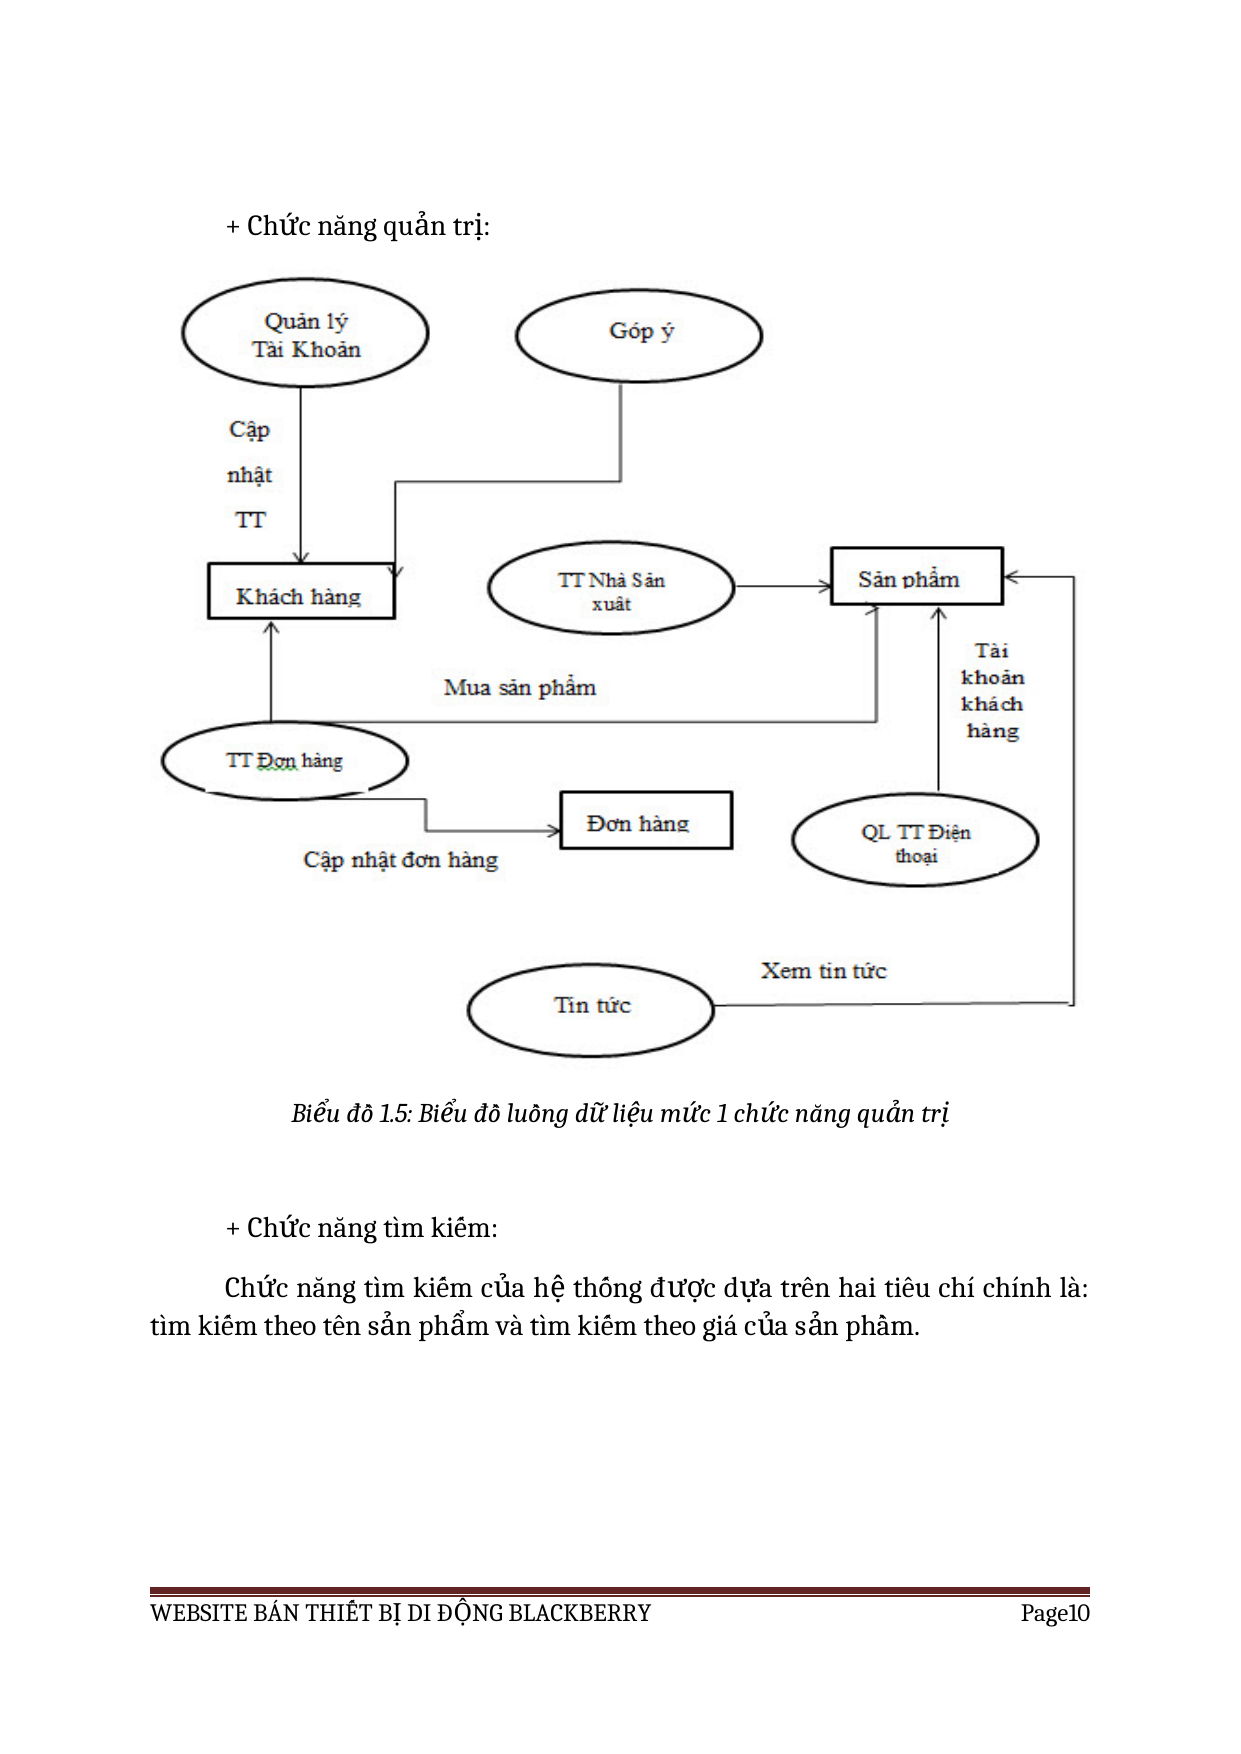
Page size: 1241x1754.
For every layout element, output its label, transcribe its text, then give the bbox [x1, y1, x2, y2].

text + Chức năng quản trị: [150, 209, 1090, 243]
text Biểu đồ 1.5: Biểu đồ luồng dữ liệu mức 1 chức năng quản trị [150, 1098, 1090, 1129]
text + Chức năng tìm kiếm: [150, 1212, 1090, 1245]
picture [150, 268, 1089, 1074]
text Chức năng tìm kiếm của hệ thống được dựa trên hai tiêu chí chính là: tìm kiếm theo tên sản phẩm và tìm kiếm theo giá của sản phầm. [150, 1271, 1090, 1343]
